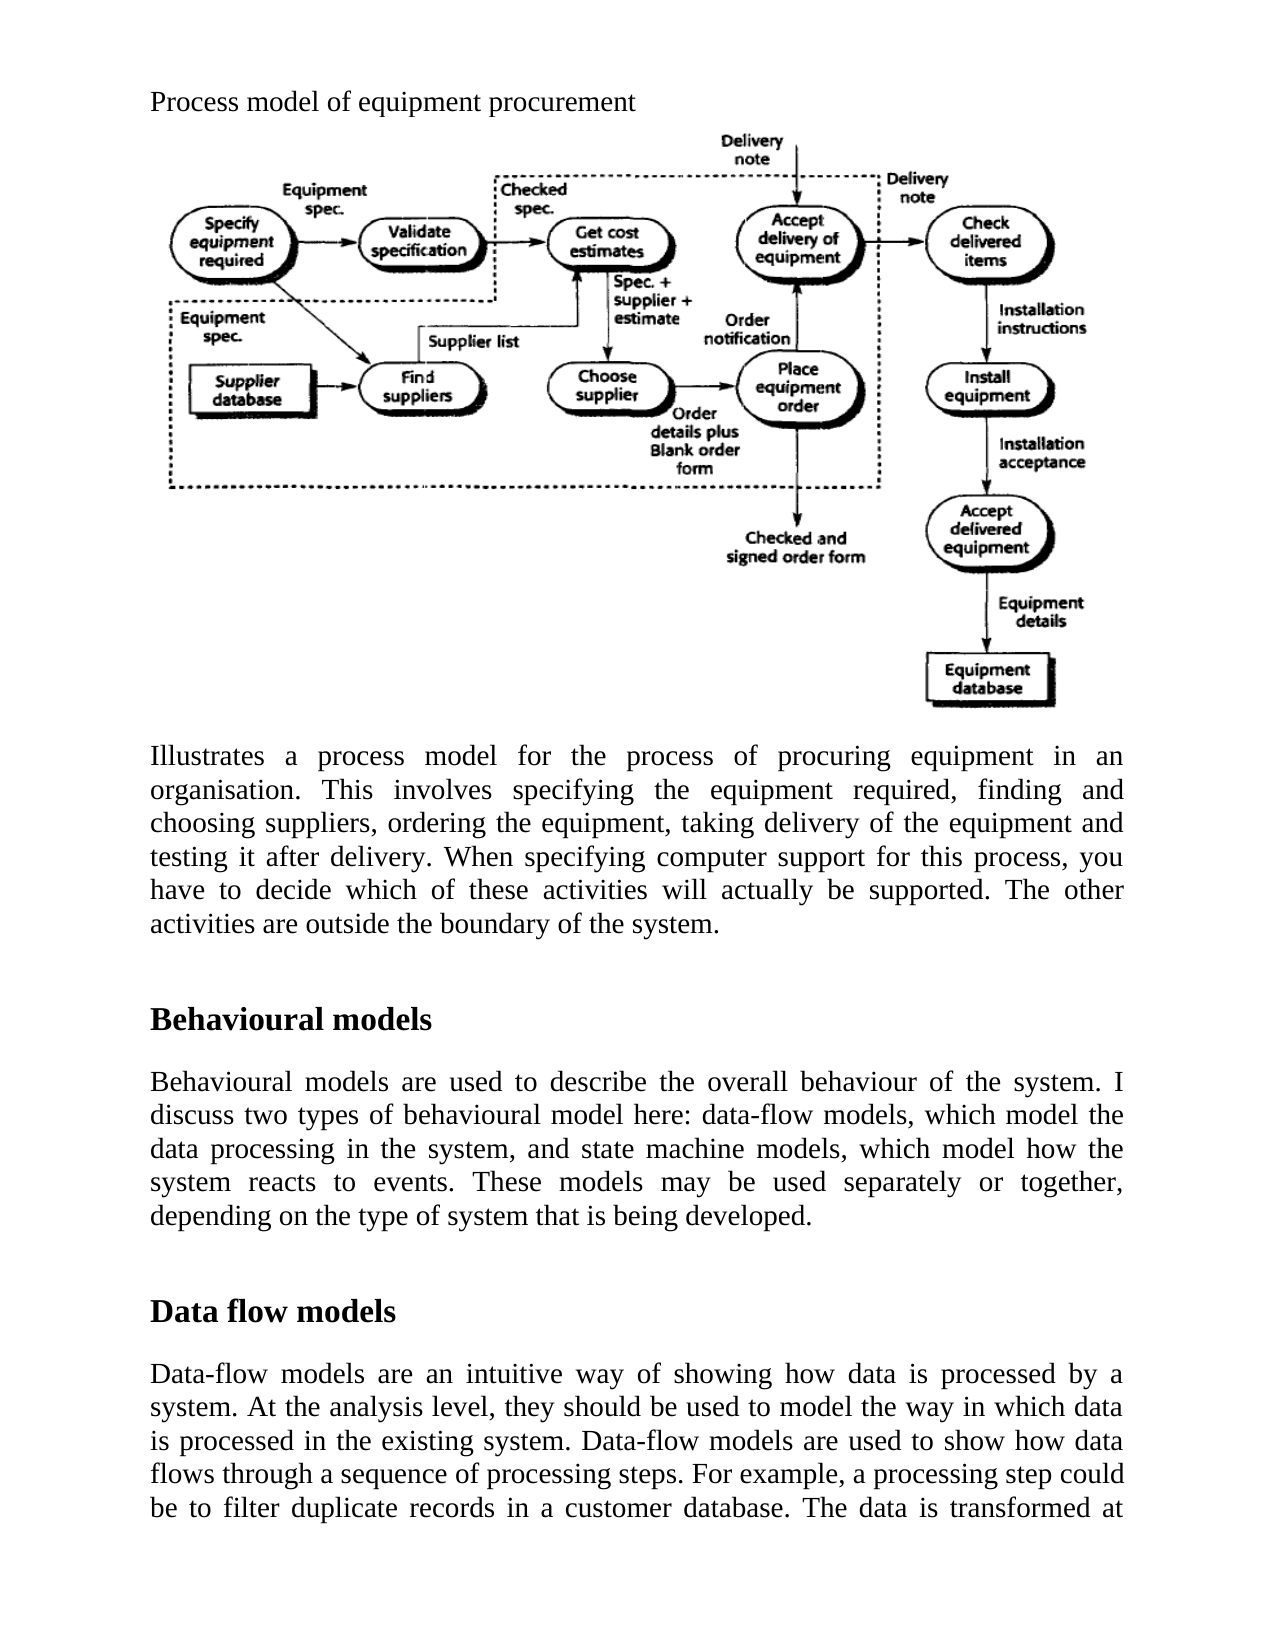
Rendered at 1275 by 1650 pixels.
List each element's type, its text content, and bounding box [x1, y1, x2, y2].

text Behavioural models [150, 999, 1125, 1037]
text Process model of equipment procurement [150, 84, 1125, 118]
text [150, 1356, 1125, 1523]
text Behavioural models are used to describe the overall behaviour of the system. I discuss two types of behavioural model here: data-flow models, which model the data processing in the system, and state machine models, which model how the system reacts to events. These models may be used separately or together, depending on the type of system that is being developed. [150, 1064, 1125, 1231]
text Illustrates a process model for the process of procuring equipment in an organisation. This involves specifying the equipment required, finding and choosing suppliers, ordering the equipment, taking delivery of the equipment and testing it after delivery. When specifying computer support for this process, you have to decide which of these activities will actually be supported. The other activities are outside the boundary of the system. [150, 738, 1125, 939]
picture [150, 117, 1102, 714]
text Data flow models [150, 1291, 1125, 1329]
